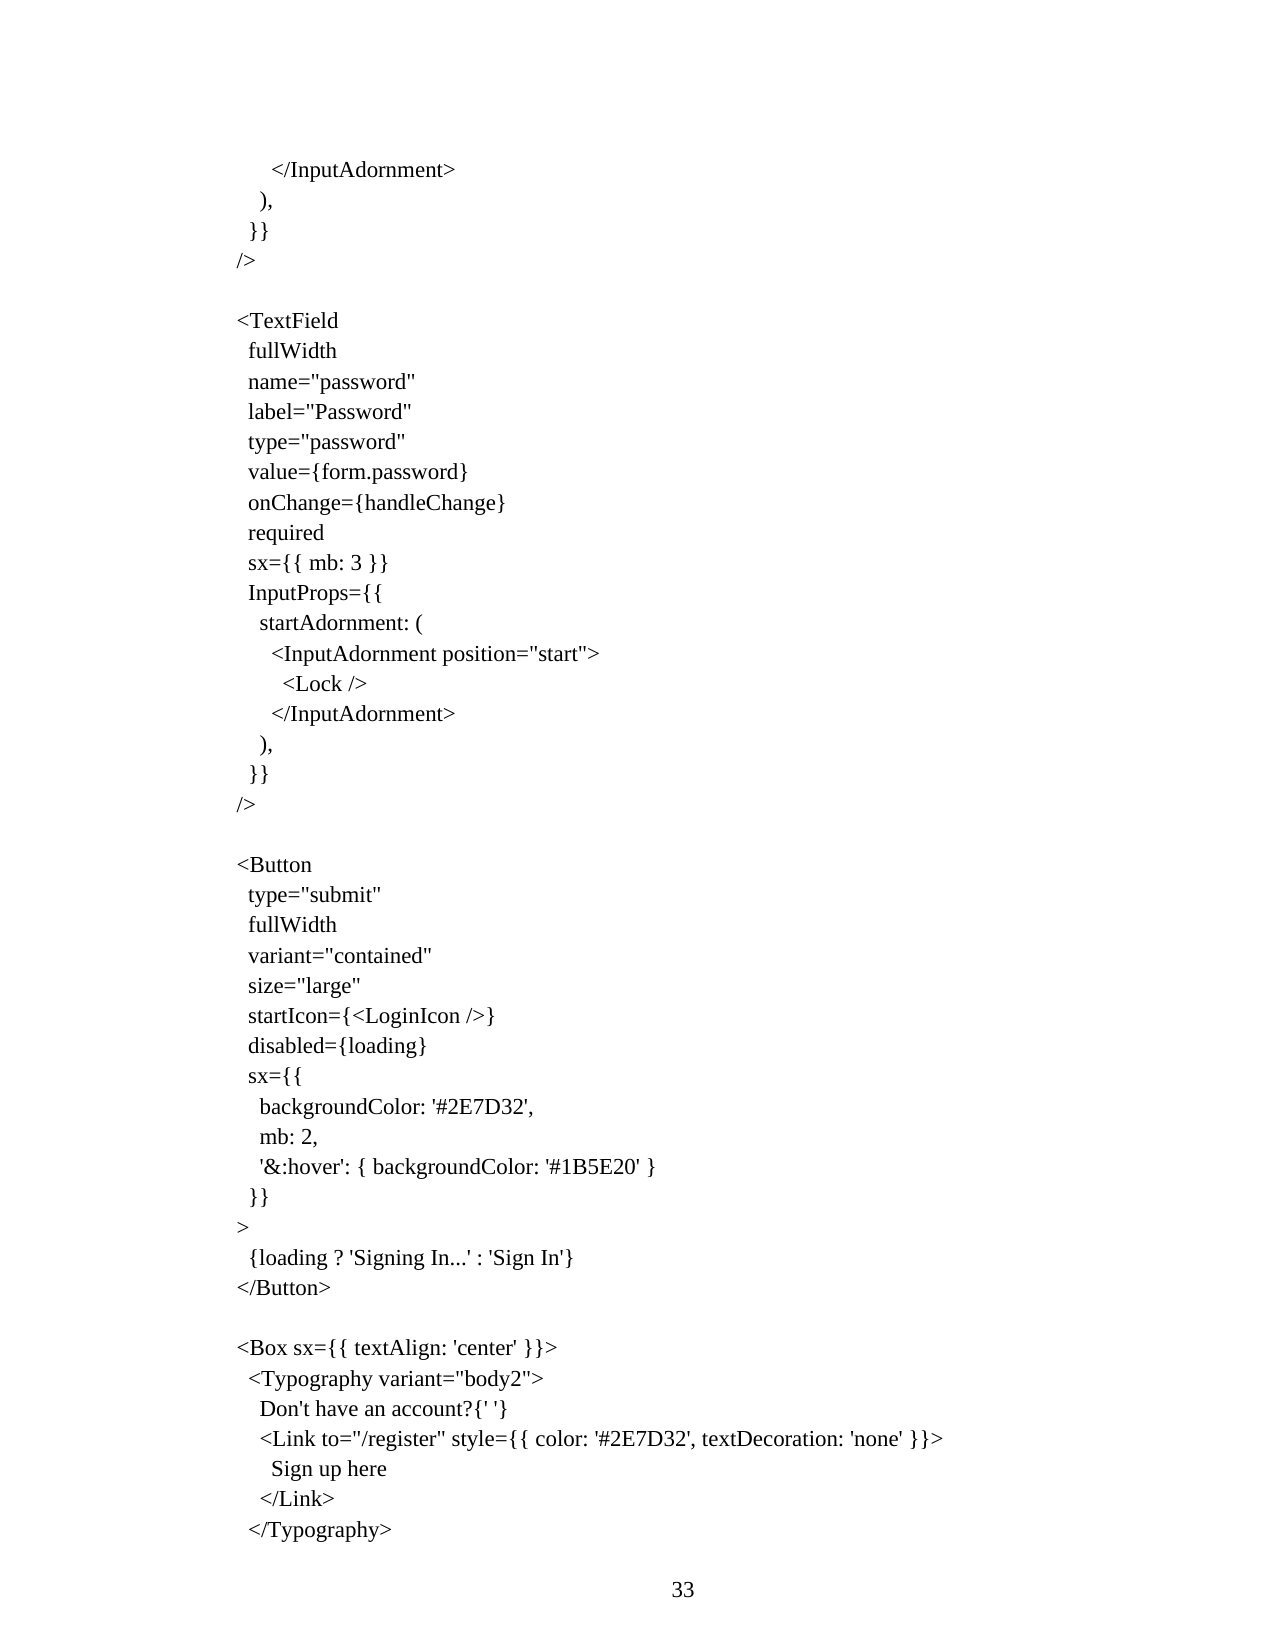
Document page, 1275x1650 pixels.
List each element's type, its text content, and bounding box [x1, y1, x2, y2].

text type="password" [179, 428, 1183, 454]
text }} [179, 760, 1183, 787]
text </InputAdornment> [179, 700, 1183, 726]
text onChange={handleChange} [179, 488, 1183, 515]
text <TextField [179, 307, 1183, 334]
text </InputAdornment> [179, 156, 1183, 183]
text fullWidth [179, 337, 1183, 364]
text <Button [179, 851, 1183, 877]
text <Link to="/register" style={{ color: '#2E7D32', textDecoration: 'none' }}> [179, 1425, 1183, 1451]
text mb: 2, [179, 1123, 1183, 1149]
text <Lock /> [179, 670, 1183, 696]
text </Button> [179, 1274, 1183, 1300]
text variant="contained" [179, 942, 1183, 968]
text <Typography variant="body2"> [179, 1364, 1183, 1391]
text type="submit" [179, 881, 1183, 908]
text <InputAdornment position="start"> [179, 639, 1183, 666]
text > [179, 1213, 1183, 1240]
text ), [179, 186, 1183, 213]
text Don't have an account?{' '} [179, 1395, 1183, 1421]
text Sign up here [179, 1455, 1183, 1482]
text sx={{ mb: 3 }} [179, 549, 1183, 575]
text name="password" [179, 368, 1183, 394]
text label="Password" [179, 398, 1183, 424]
text value={form.password} [179, 458, 1183, 485]
text size="large" [179, 972, 1183, 998]
text ), [179, 730, 1183, 757]
text required [179, 519, 1183, 545]
text }} [179, 1183, 1183, 1210]
text </Typography> [179, 1516, 1183, 1542]
text </Link> [179, 1485, 1183, 1512]
text sx={{ [179, 1062, 1183, 1089]
text /> [179, 791, 1183, 817]
text InputProps={{ [179, 579, 1183, 606]
text startAdornment: ( [179, 609, 1183, 636]
text /> [179, 247, 1183, 273]
text <Box sx={{ textAlign: 'center' }}> [179, 1334, 1183, 1361]
text fullWidth [179, 911, 1183, 938]
text backgroundColor: '#2E7D32', [179, 1093, 1183, 1119]
text '&:hover': { backgroundColor: '#1B5E20' } [179, 1153, 1183, 1179]
text {loading ? 'Signing In...' : 'Sign In'} [179, 1244, 1183, 1270]
text disabled={loading} [179, 1032, 1183, 1059]
text startIcon={<LoginIcon />} [179, 1002, 1183, 1028]
text }} [179, 217, 1183, 243]
